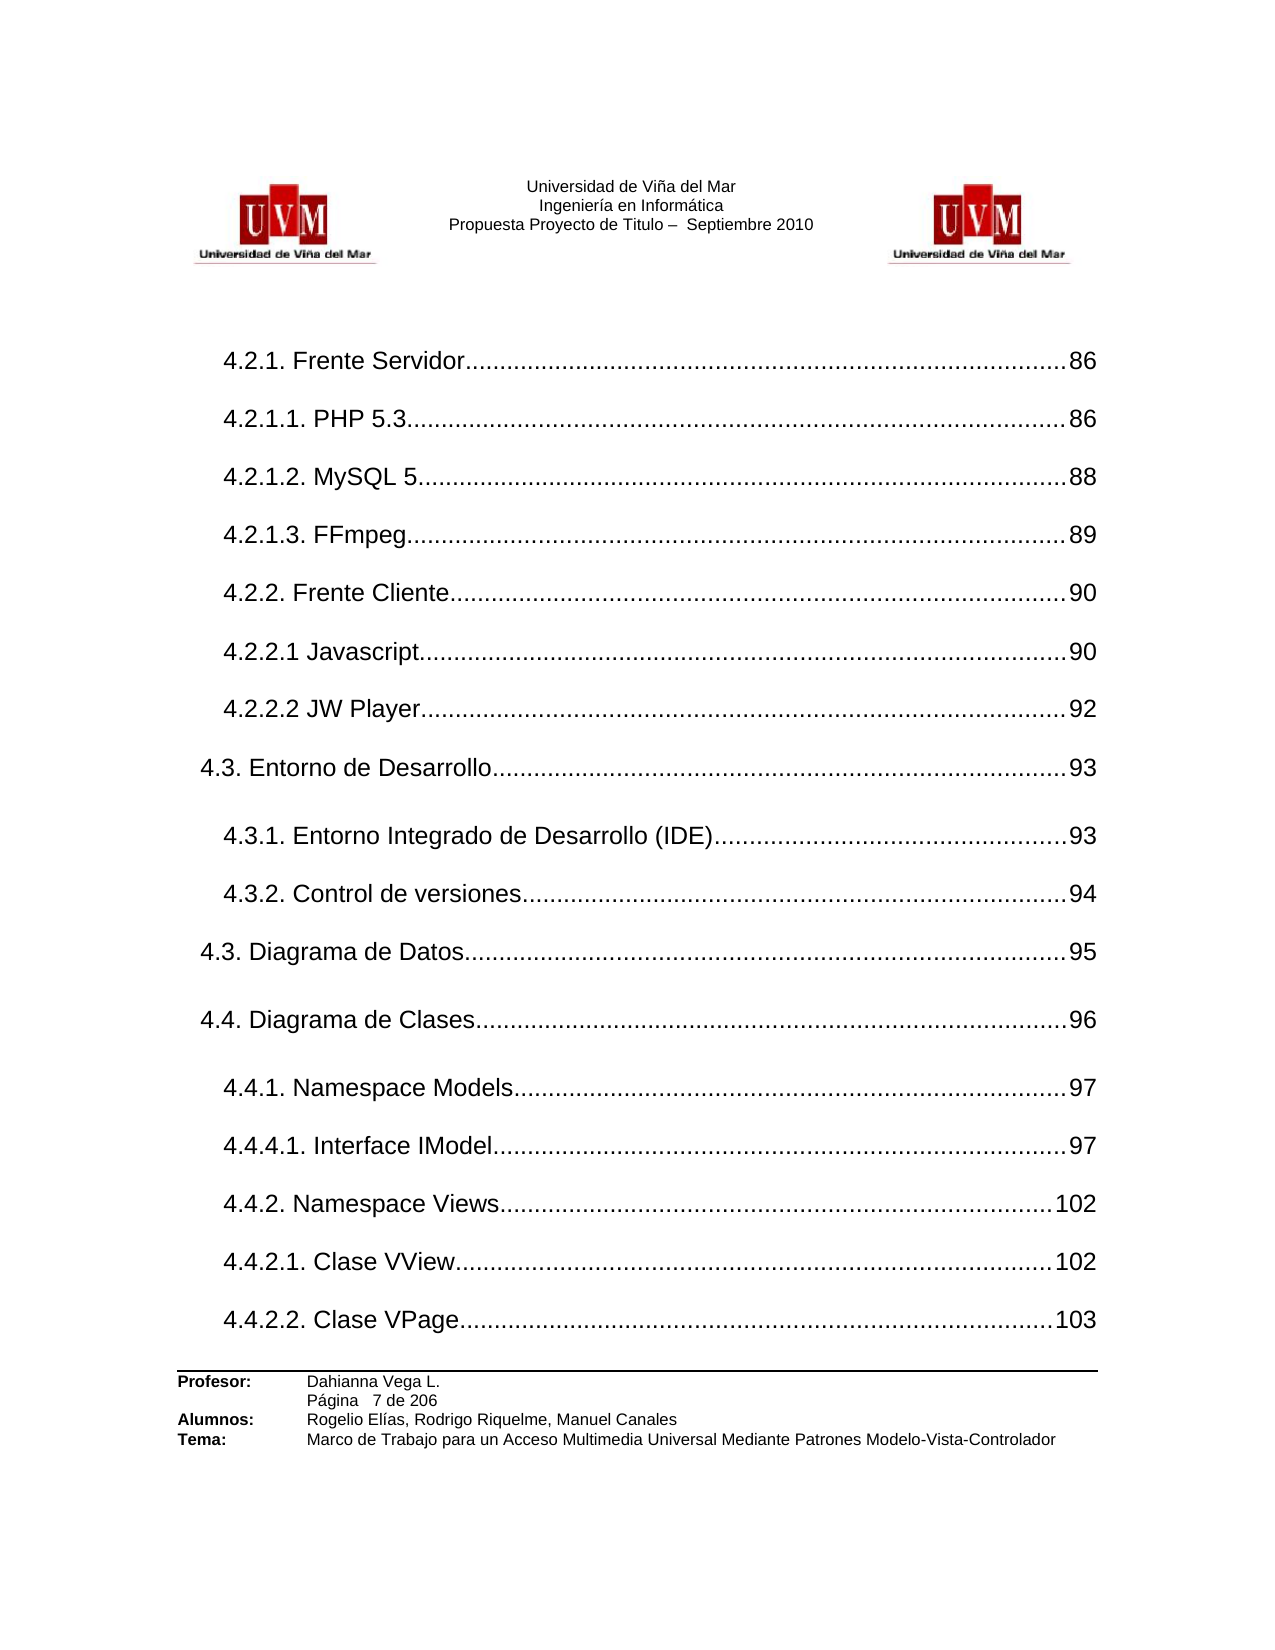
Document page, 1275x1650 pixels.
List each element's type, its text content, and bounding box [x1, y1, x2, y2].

text 4.2.2. Frente Cliente 90 [223, 578, 1098, 607]
text 4.3.2. Control de versiones 94 [223, 879, 1098, 907]
text 4.3. Entorno de Desarrollo 93 [200, 752, 1098, 781]
text 4.2.2.1 Javascript 90 [223, 636, 1098, 665]
text 4.3. Diagrama de Datos 95 [200, 937, 1098, 965]
text 4.4.4.1. Interface IModel 97 [223, 1131, 1098, 1160]
text 4.2.1.3. FFmpeg 89 [223, 520, 1098, 549]
text 4.4. Diagrama de Clases 96 [200, 1005, 1098, 1033]
text 4.4.2. Namespace Views 102 [223, 1189, 1098, 1218]
picture [871, 176, 1084, 267]
text 4.4.1. Namespace Models 97 [223, 1073, 1098, 1102]
picture [177, 176, 390, 267]
text 4.2.1.1. PHP 5.3 86 [223, 404, 1098, 433]
text 4.2.2.2 JW Player 92 [223, 694, 1098, 723]
text 4.4.2.1. Clase VView 102 [223, 1247, 1098, 1276]
text 4.4.2.2. Clase VPage 103 [223, 1305, 1098, 1334]
text 4.2.1.2. MySQL 5 88 [223, 462, 1098, 491]
text 4.3.1. Entorno Integrado de Desarrollo (IDE) 93 [223, 821, 1098, 849]
text 4.2.1. Frente Servidor 86 [223, 346, 1098, 375]
